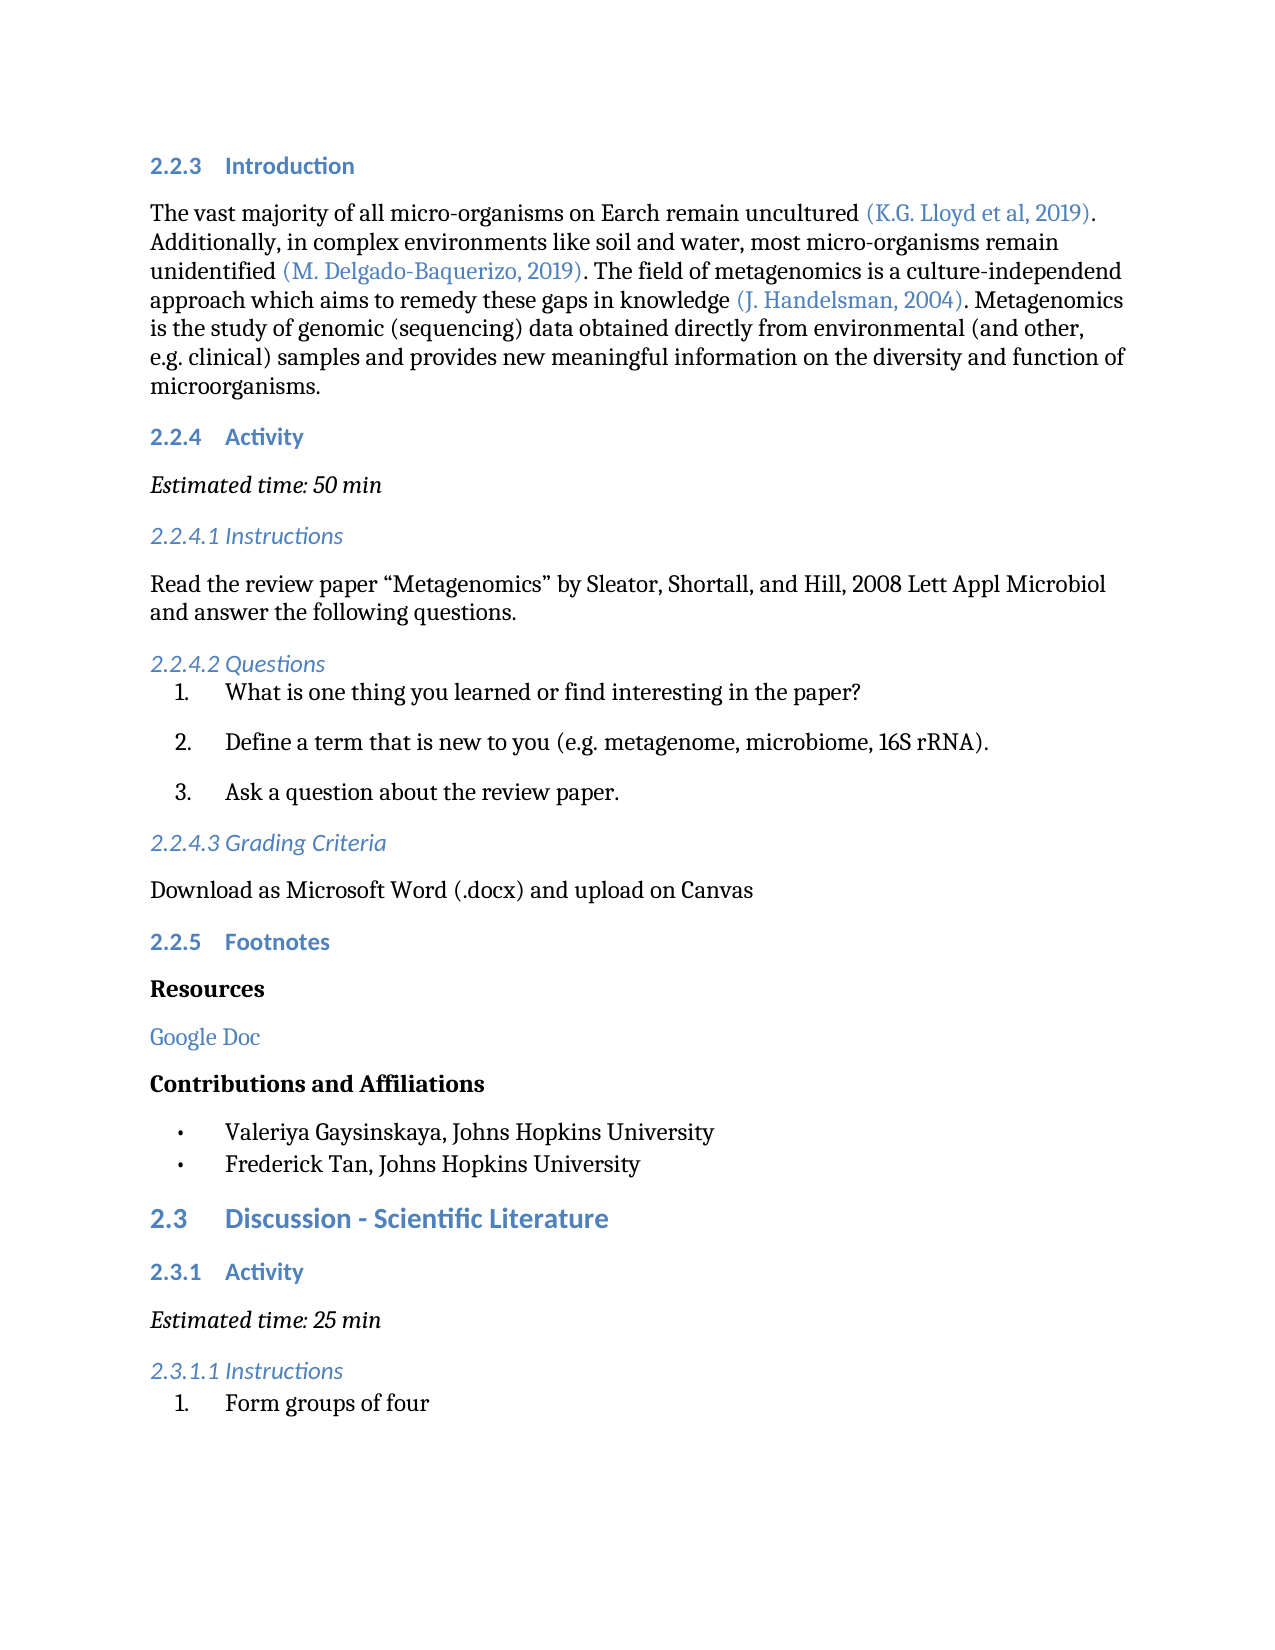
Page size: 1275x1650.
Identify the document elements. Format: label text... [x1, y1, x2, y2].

text Google Doc [150, 1023, 1125, 1051]
text Download as Microsoft Word (.docx) and upload on Canvas [150, 876, 1125, 905]
subtitle 2.3 Discussion - Scientific Literature [150, 1200, 1125, 1235]
text Contributions and Affiliations [150, 1070, 1125, 1099]
list Frederick Tan, Johns Hopkins University [175, 1150, 1125, 1179]
subtitle 2.3.1.1 Instructions [150, 1355, 1125, 1386]
list Form groups of four [175, 1389, 1125, 1418]
subtitle 2.3.1 Activity [150, 1256, 1125, 1287]
text Resources [150, 975, 1125, 1004]
list Valeriya Gaysinskaya, Johns Hopkins University [175, 1118, 1125, 1146]
subtitle 2.2.5 Footnotes [150, 926, 1125, 956]
list Ask a question about the review paper. [175, 777, 1125, 806]
text The vast majority of all micro-organisms on Earch remain uncultured (K.G. Lloyd et al, 2019). Additionally, in complex environments like soil and water, most micro-organisms remain unidentified (M. Delgado-Baquerizo, 2019). The field of metagenomics is a culture-independend approach which aims to remedy these gaps in knowledge (J. Handelsman, 2004). Metagenomics is the study of genomic (sequencing) data obtained directly from environmental (and other, e.g. clinical) samples and provides new meaningful information on the diversity and function of microorganisms. [150, 199, 1125, 401]
text Read the review paper “Metagenomics” by Sleator, Shortall, and Hill, 2008 Lett Appl Microbiol and answer the following questions. [150, 569, 1125, 627]
list What is one thing you learned or find interesting in the paper? [175, 678, 1125, 707]
subtitle 2.2.4.3 Grading Criteria [150, 827, 1125, 858]
subtitle 2.2.4.2 Questions [150, 648, 1125, 678]
text Estimated time: 50 min [150, 471, 1125, 499]
subtitle 2.2.3 Introduction [150, 150, 1125, 181]
subtitle 2.2.4.1 Instructions [150, 520, 1125, 551]
text Estimated time: 25 min [150, 1306, 1125, 1334]
subtitle 2.2.4 Activity [150, 421, 1125, 452]
list Define a term that is new to you (e.g. metagenome, microbiome, 16S rRNA). [175, 728, 1125, 757]
